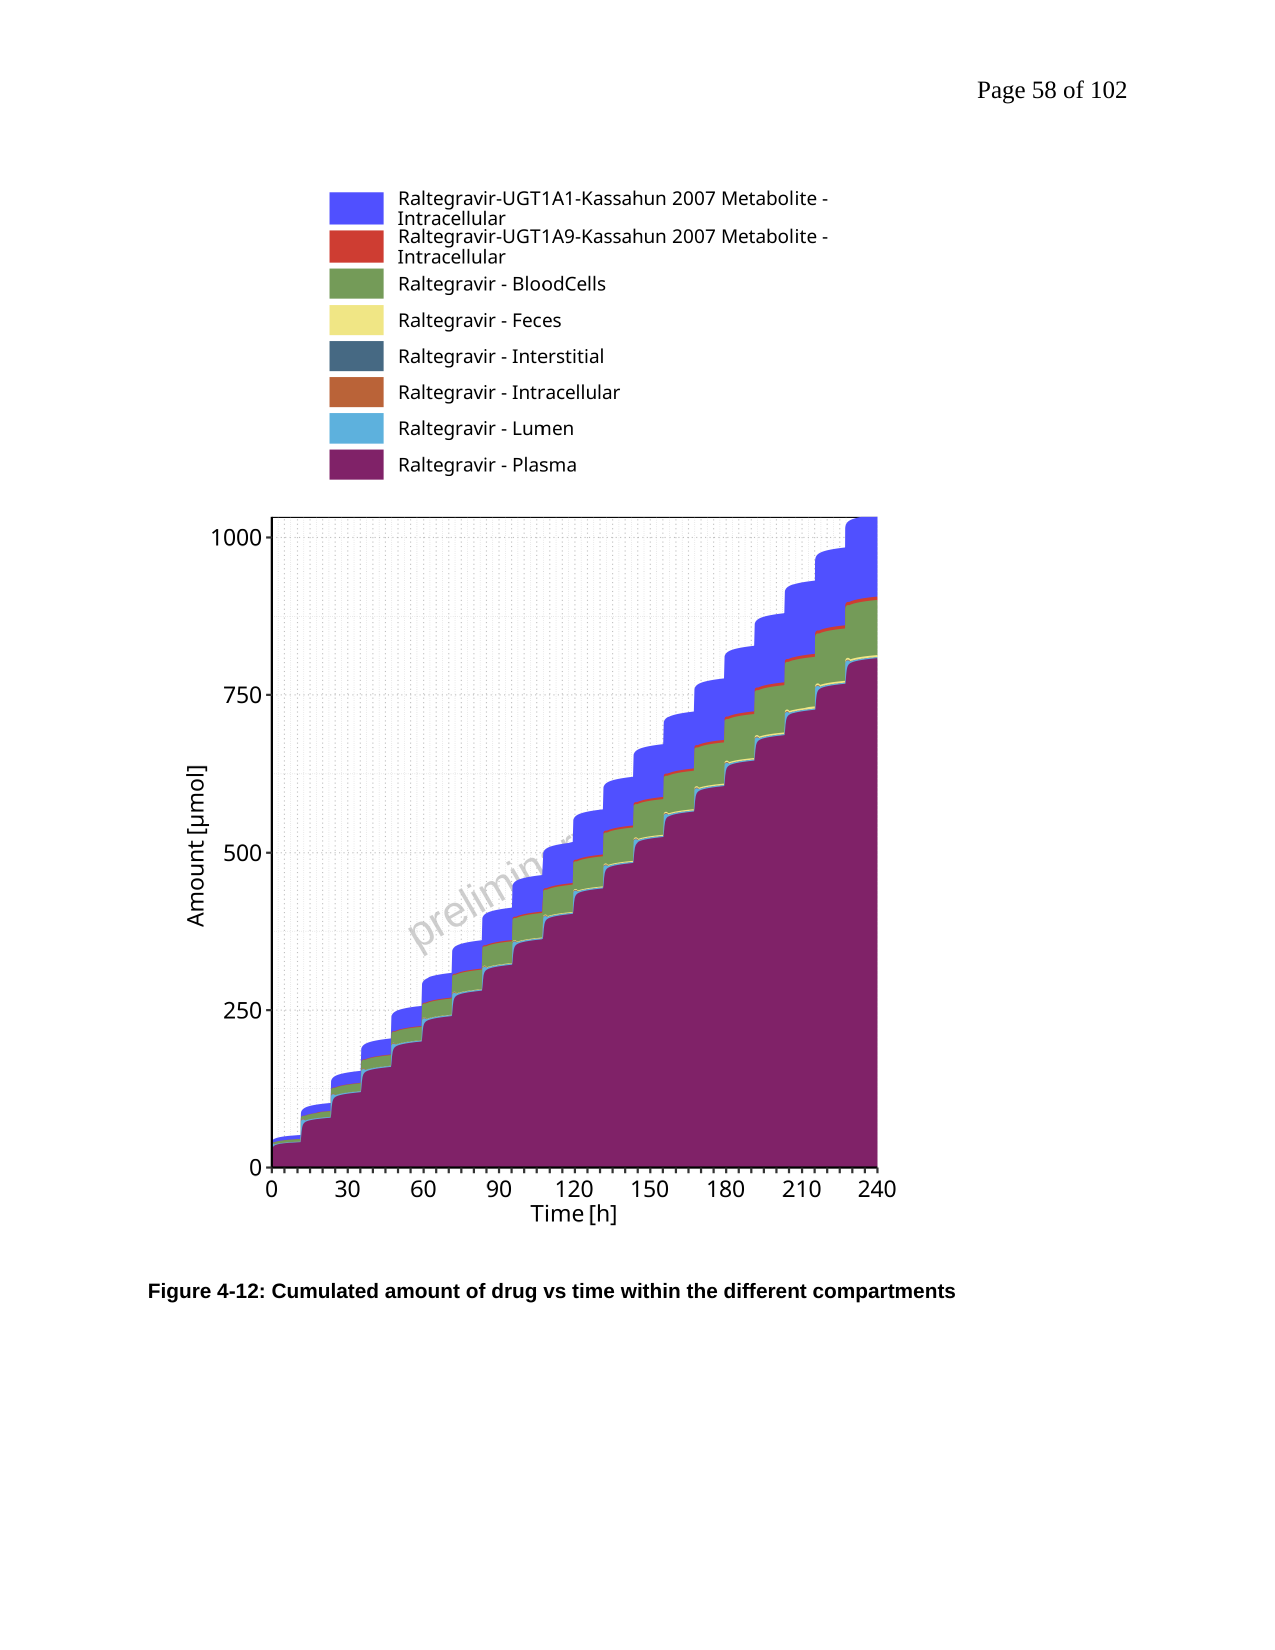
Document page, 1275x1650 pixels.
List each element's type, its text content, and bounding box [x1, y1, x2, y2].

picture [166, 166, 919, 1248]
text Figure 4-12: Cumulated amount of drug vs time within the different compartments [148, 1279, 1127, 1303]
